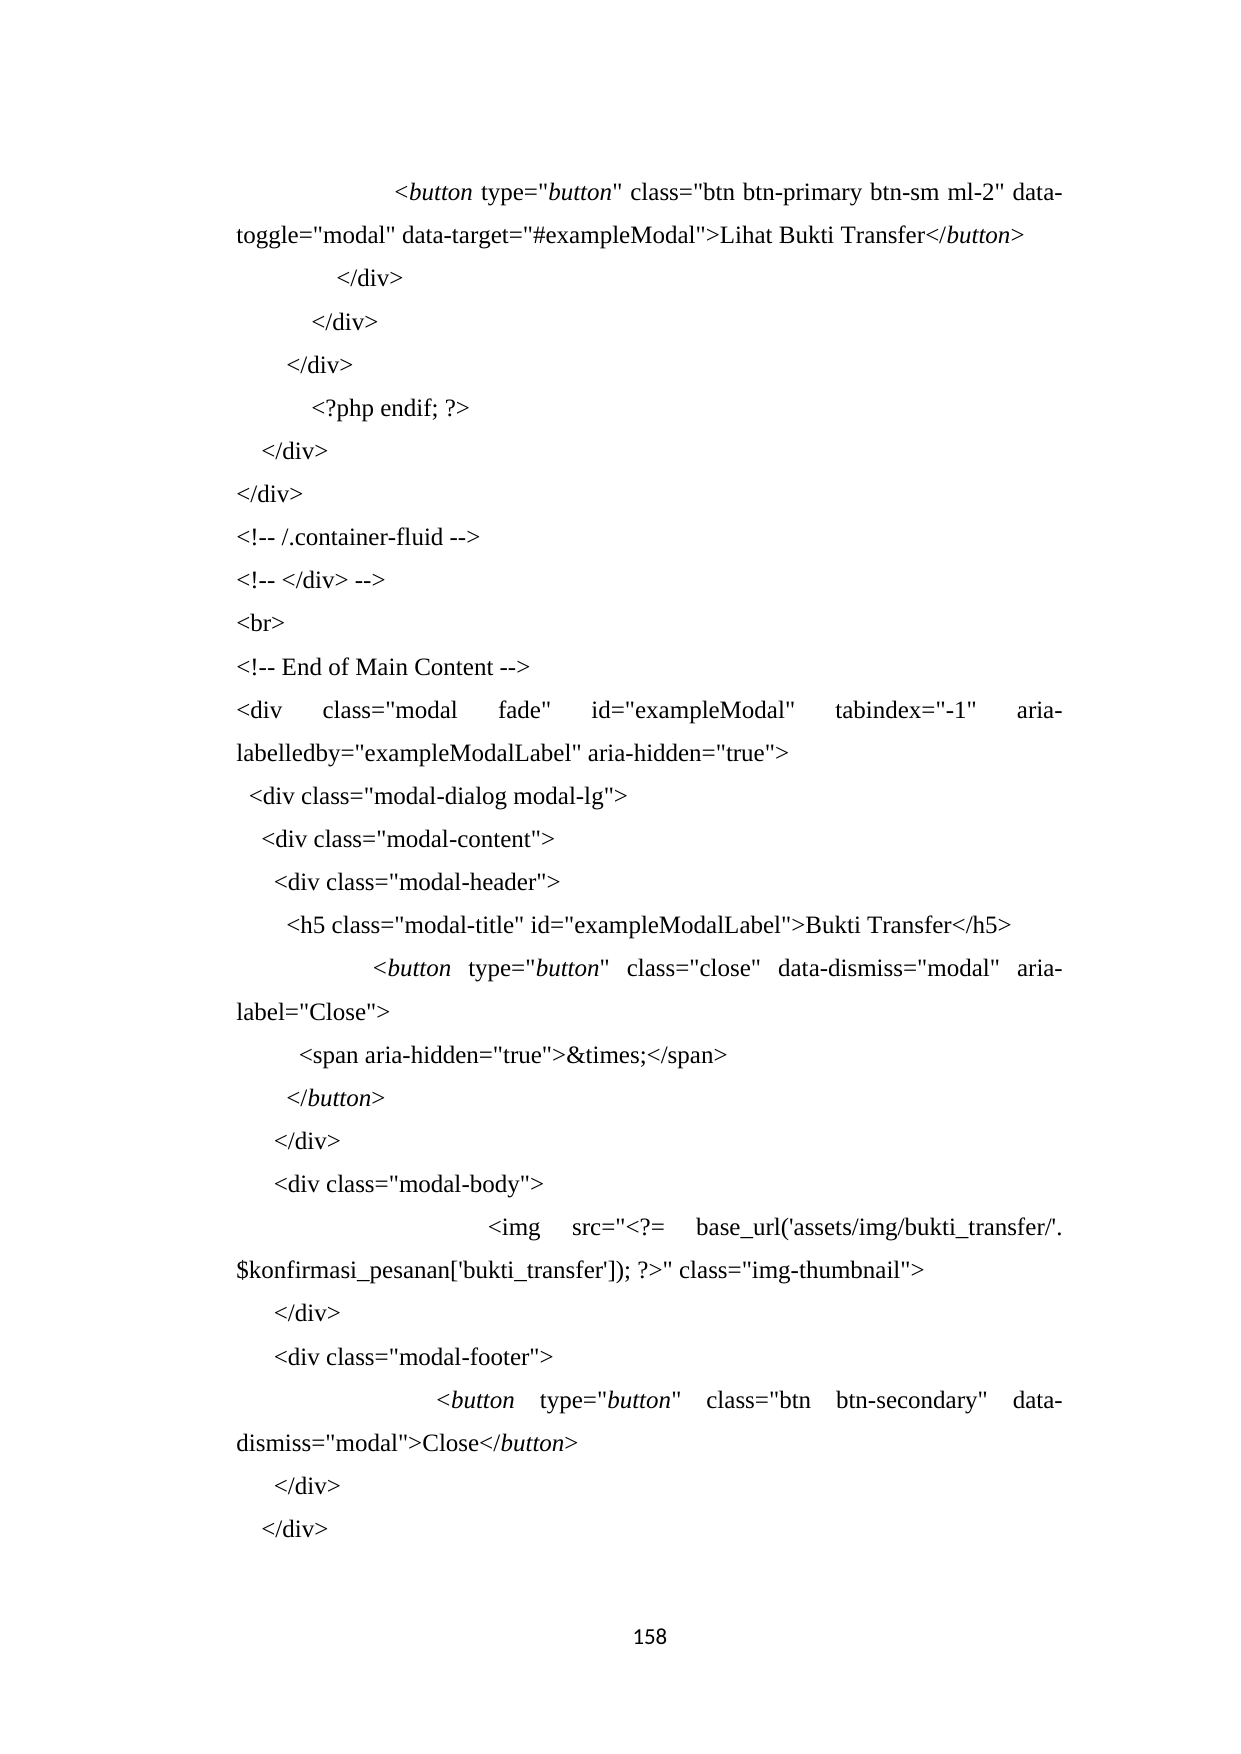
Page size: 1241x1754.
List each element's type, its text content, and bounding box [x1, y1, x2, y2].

text </div> [236, 1126, 1063, 1155]
text </button> [236, 1083, 1063, 1112]
text <h5 class="modal-title" id="exampleModalLabel">Bukti Transfer</h5> [236, 910, 1063, 939]
text <div class="modal-dialog modal-lg"> [236, 781, 1063, 810]
text </div> [236, 350, 1063, 378]
text <div class="modal fade" id="exampleModal" tabindex="-1" aria-labelledby="exampleModalLabel" aria-hidden="true"> [236, 695, 1063, 767]
text </div> [236, 307, 1063, 335]
text </div> [236, 436, 1063, 465]
text </div> [236, 1298, 1063, 1327]
text <?php endif; ?> [236, 393, 1063, 422]
text </div> [236, 1471, 1063, 1500]
text <!-- /.container-fluid --> [236, 522, 1063, 551]
text <div class="modal-content"> [236, 824, 1063, 853]
text <div class="modal-header"> [236, 867, 1063, 896]
text <button type="button" class="btn btn-secondary" data-dismiss="modal">Close</button> [236, 1385, 1063, 1457]
text <!-- </div> --> [236, 565, 1063, 594]
text </div> [236, 479, 1063, 508]
text </div> [236, 263, 1063, 292]
text <!-- End of Main Content --> [236, 652, 1063, 680]
text <img src="<?= base_url('assets/img/bukti_transfer/'.$konfirmasi_pesanan['bukti_transfer']); ?>" class="img-thumbnail"> [236, 1212, 1063, 1284]
text <button type="button" class="btn btn-primary btn-sm ml-2" data-toggle="modal" data-target="#exampleModal">Lihat Bukti Transfer</button> [236, 177, 1063, 249]
text <div class="modal-body"> [236, 1169, 1063, 1198]
text <span aria-hidden="true">&times;</span> [236, 1040, 1063, 1068]
text <br> [236, 608, 1063, 637]
text <div class="modal-footer"> [236, 1342, 1063, 1370]
text <button type="button" class="close" data-dismiss="modal" aria-label="Close"> [236, 953, 1063, 1025]
text </div> [236, 1514, 1063, 1543]
